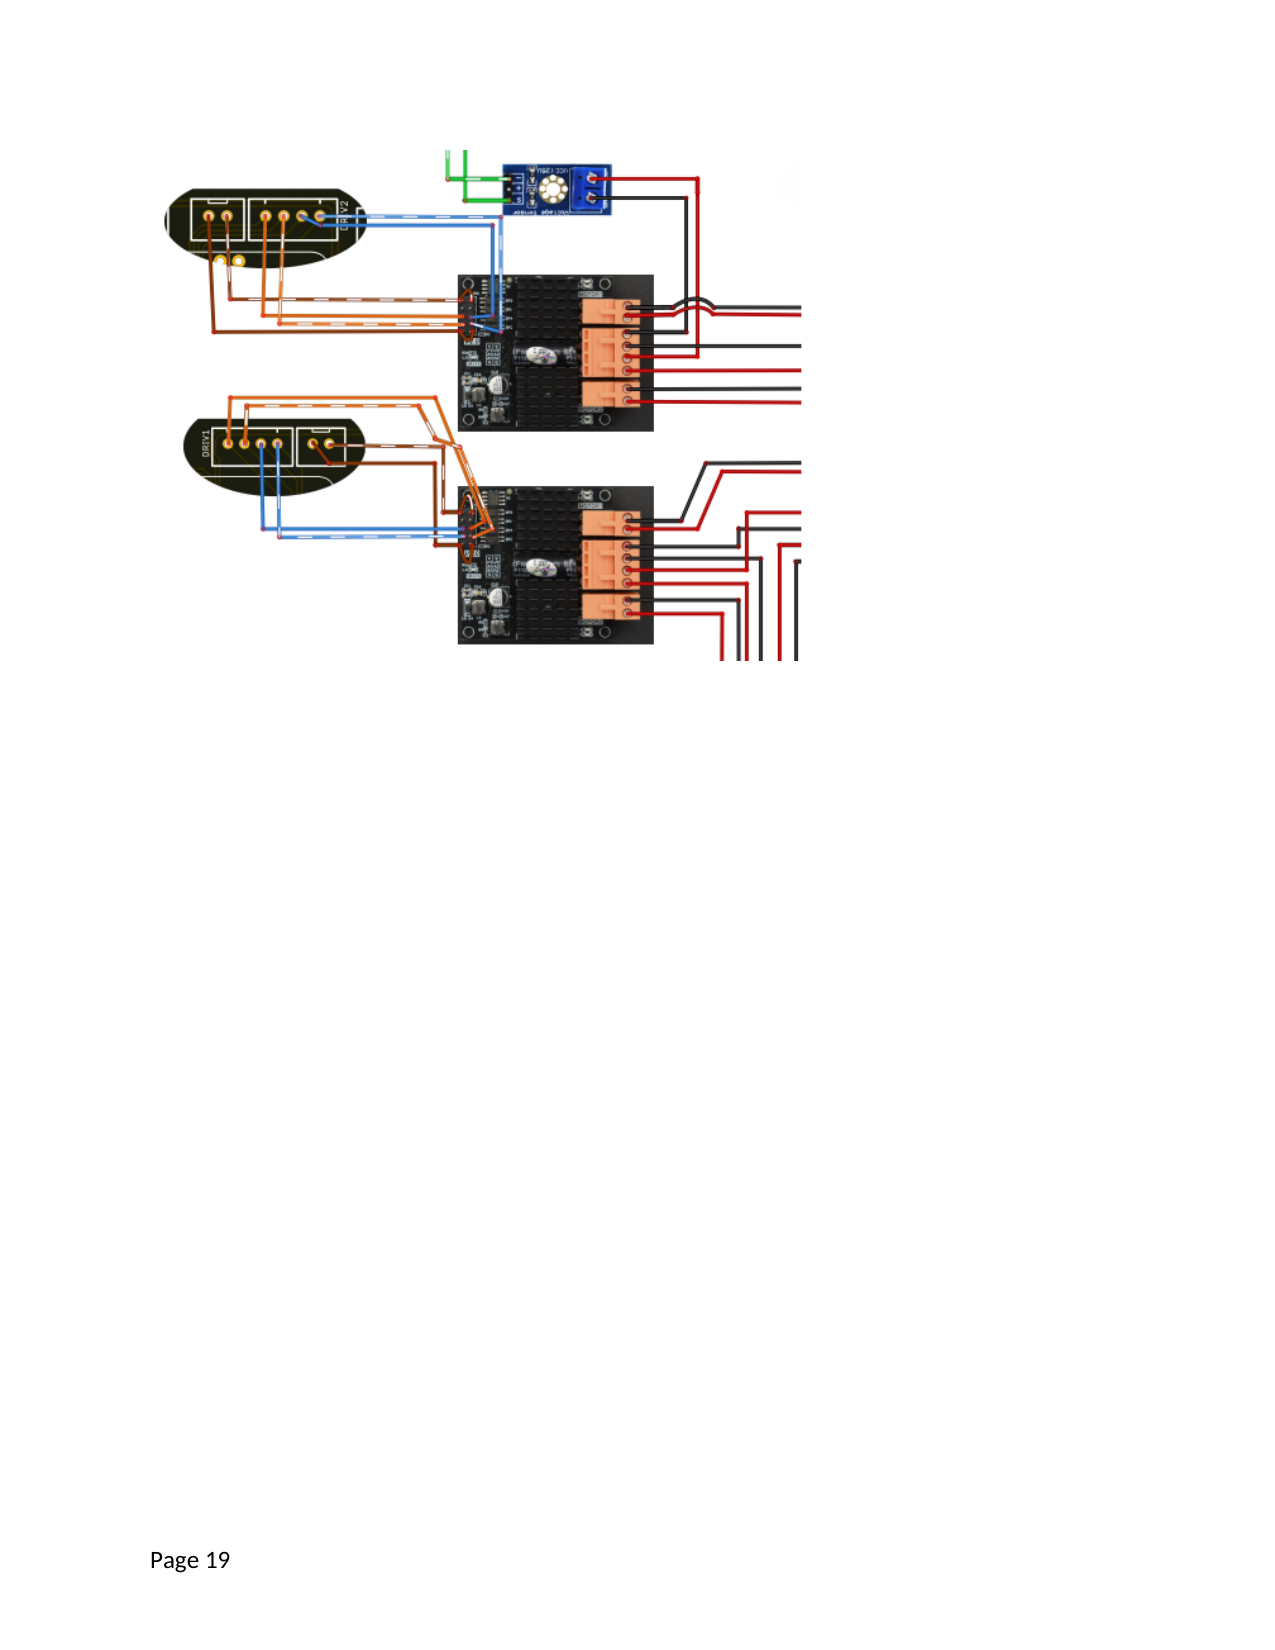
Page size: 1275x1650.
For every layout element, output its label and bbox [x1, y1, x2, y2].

picture [150, 150, 802, 661]
